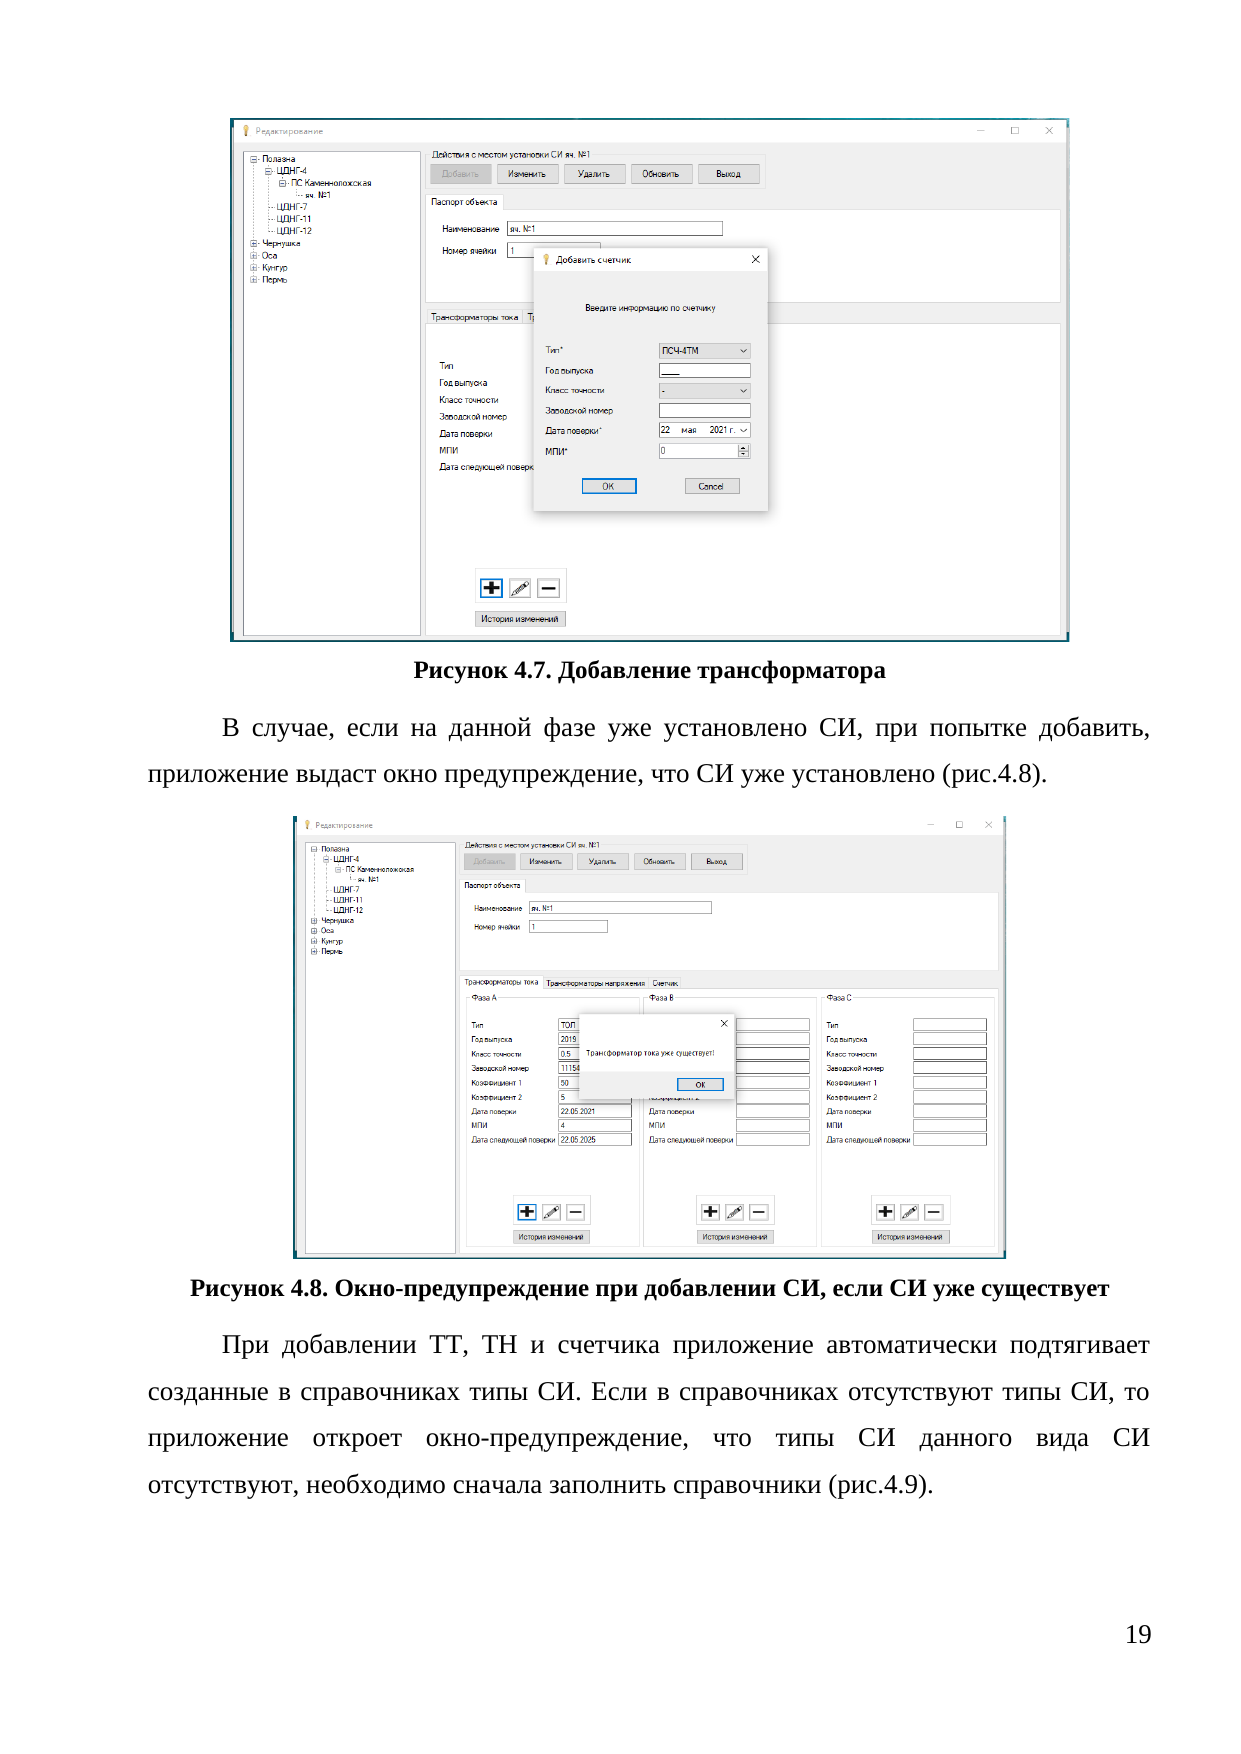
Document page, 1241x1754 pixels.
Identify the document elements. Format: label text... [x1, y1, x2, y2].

text Рисунок 4.8. Окно-предупреждение при добавлении СИ, если СИ уже существует [148, 1273, 1152, 1301]
text При добавлении ТТ, ТН и счетчика приложение автоматически подтягивает созданные в справочниках типы СИ. Если в справочниках отсутствуют типы СИ, то приложение откроет окно-предупреждение, что типы СИ данного вида СИ отсутствуют, необходимо сначала заполнить справочники (рис.4.9). [148, 1328, 1152, 1499]
text Рисунок 4.7. Добавление трансформатора [148, 655, 1152, 684]
picture [293, 816, 1007, 1259]
picture [230, 118, 1070, 642]
text В случае, если на данной фазе уже установлено СИ, при попытке добавить, приложение выдаст окно предупреждение, что СИ уже установлено (рис.4.8). [148, 711, 1152, 789]
